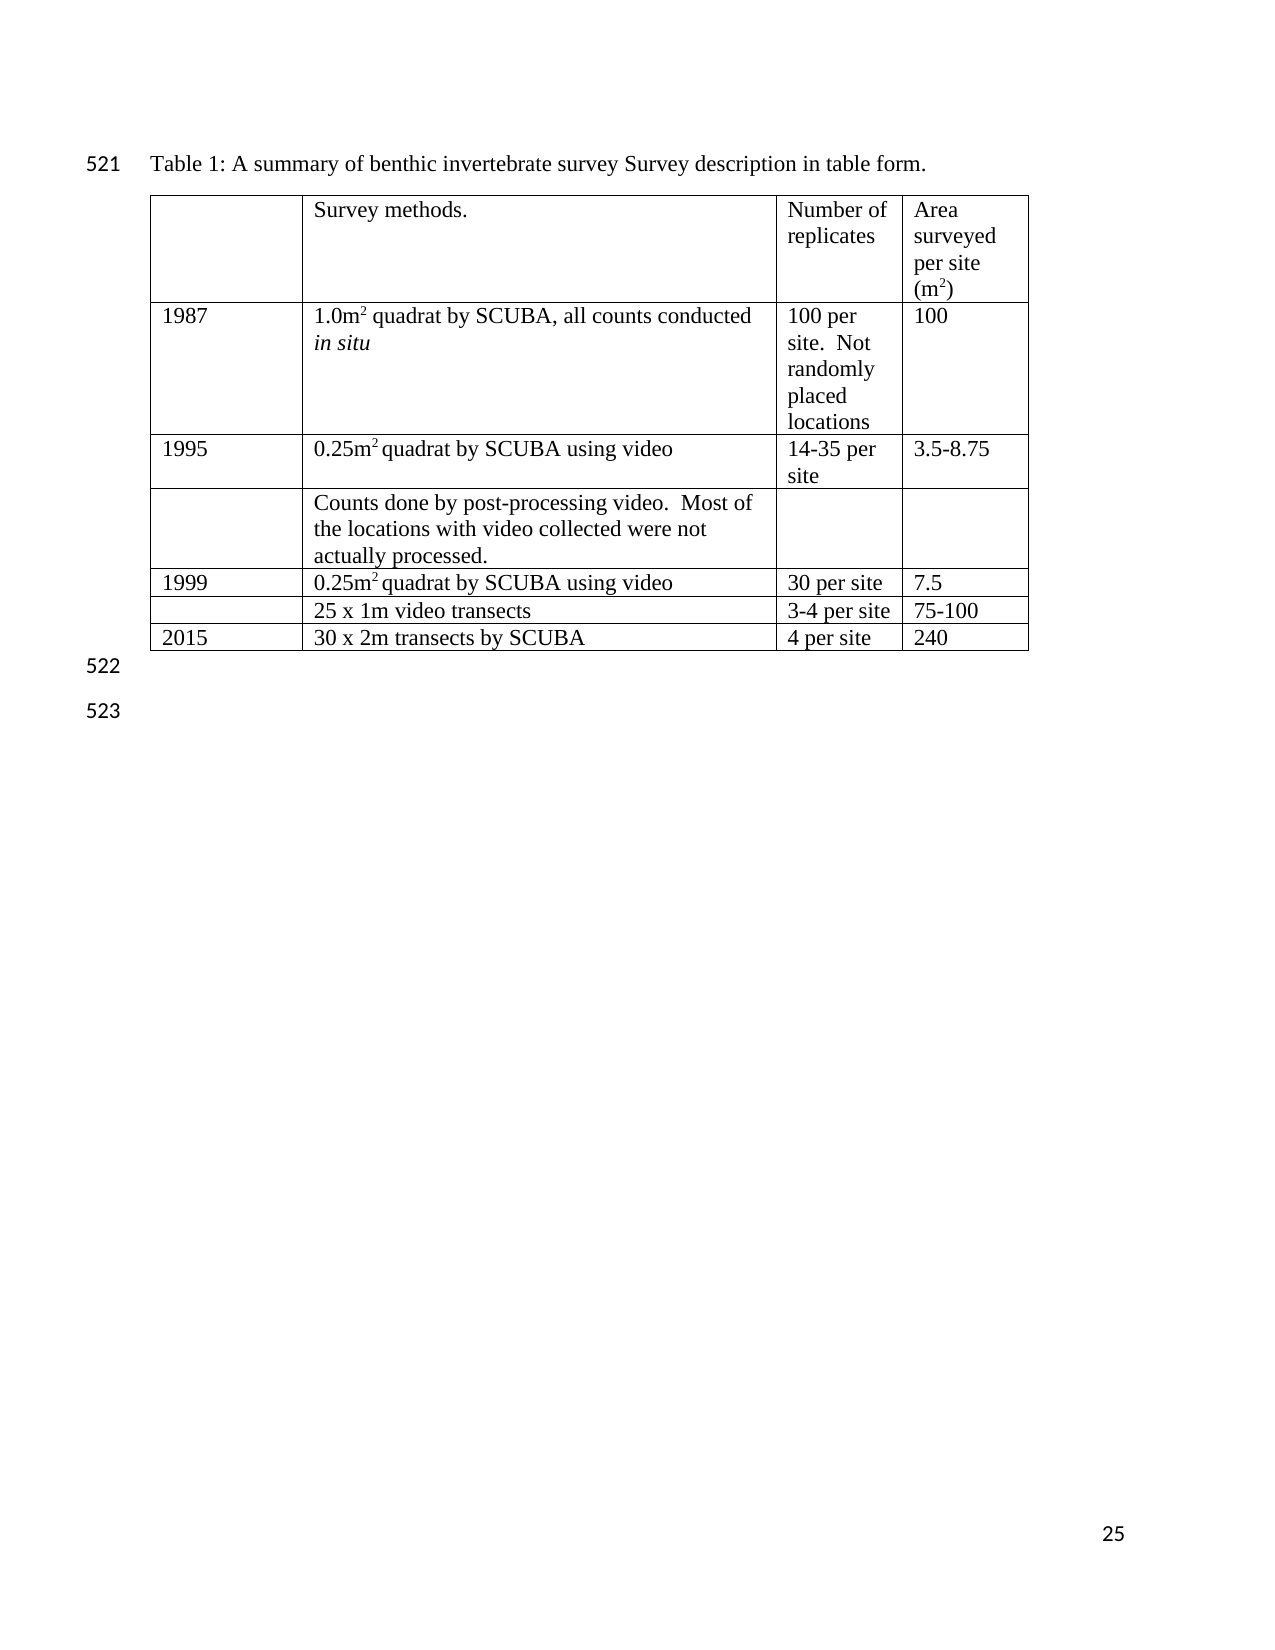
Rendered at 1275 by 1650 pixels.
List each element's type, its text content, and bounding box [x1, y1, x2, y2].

table_cell 14-35 per site [777, 435, 902, 488]
table_cell 75-100 [903, 597, 1028, 623]
table_cell 240 [903, 624, 1028, 650]
table_cell [777, 489, 902, 568]
table_cell 1995 [151, 435, 302, 488]
table_cell 0.25m2 quadrat by SCUBA using video [303, 569, 776, 596]
table_cell 1.0m2 quadrat by SCUBA, all counts conducted in situ [303, 303, 776, 434]
table_cell 30 per site [777, 569, 902, 596]
table_cell 4 per site [777, 624, 902, 650]
text Table 1: A summary of benthic invertebrate survey Survey description in table form. [150, 150, 1125, 176]
table_cell 100 per site. Not randomly placed locations [777, 303, 902, 434]
table_cell 7.5 [903, 569, 1028, 596]
table_header Number of replicates [777, 196, 902, 302]
table_cell [151, 597, 302, 623]
table_cell 30 x 2m transects by SCUBA [303, 624, 776, 650]
table_cell Counts done by post-processing video. Most of the locations with video collected were not actually processed. [303, 489, 776, 568]
table_cell 3-4 per site [777, 597, 902, 623]
table_header Area surveyed per site (m2) [903, 196, 1028, 302]
table_cell 1987 [151, 303, 302, 434]
table_cell 25 x 1m video transects [303, 597, 776, 623]
table_cell 100 [903, 303, 1028, 434]
table_header Survey methods. [303, 196, 776, 302]
table_cell 0.25m2 quadrat by SCUBA using video [303, 435, 776, 488]
table_cell 2015 [151, 624, 302, 650]
table_header [151, 196, 302, 302]
table_cell [903, 489, 1028, 568]
table_cell 3.5-8.75 [903, 435, 1028, 488]
table_cell [151, 489, 302, 568]
table_cell 1999 [151, 569, 302, 596]
